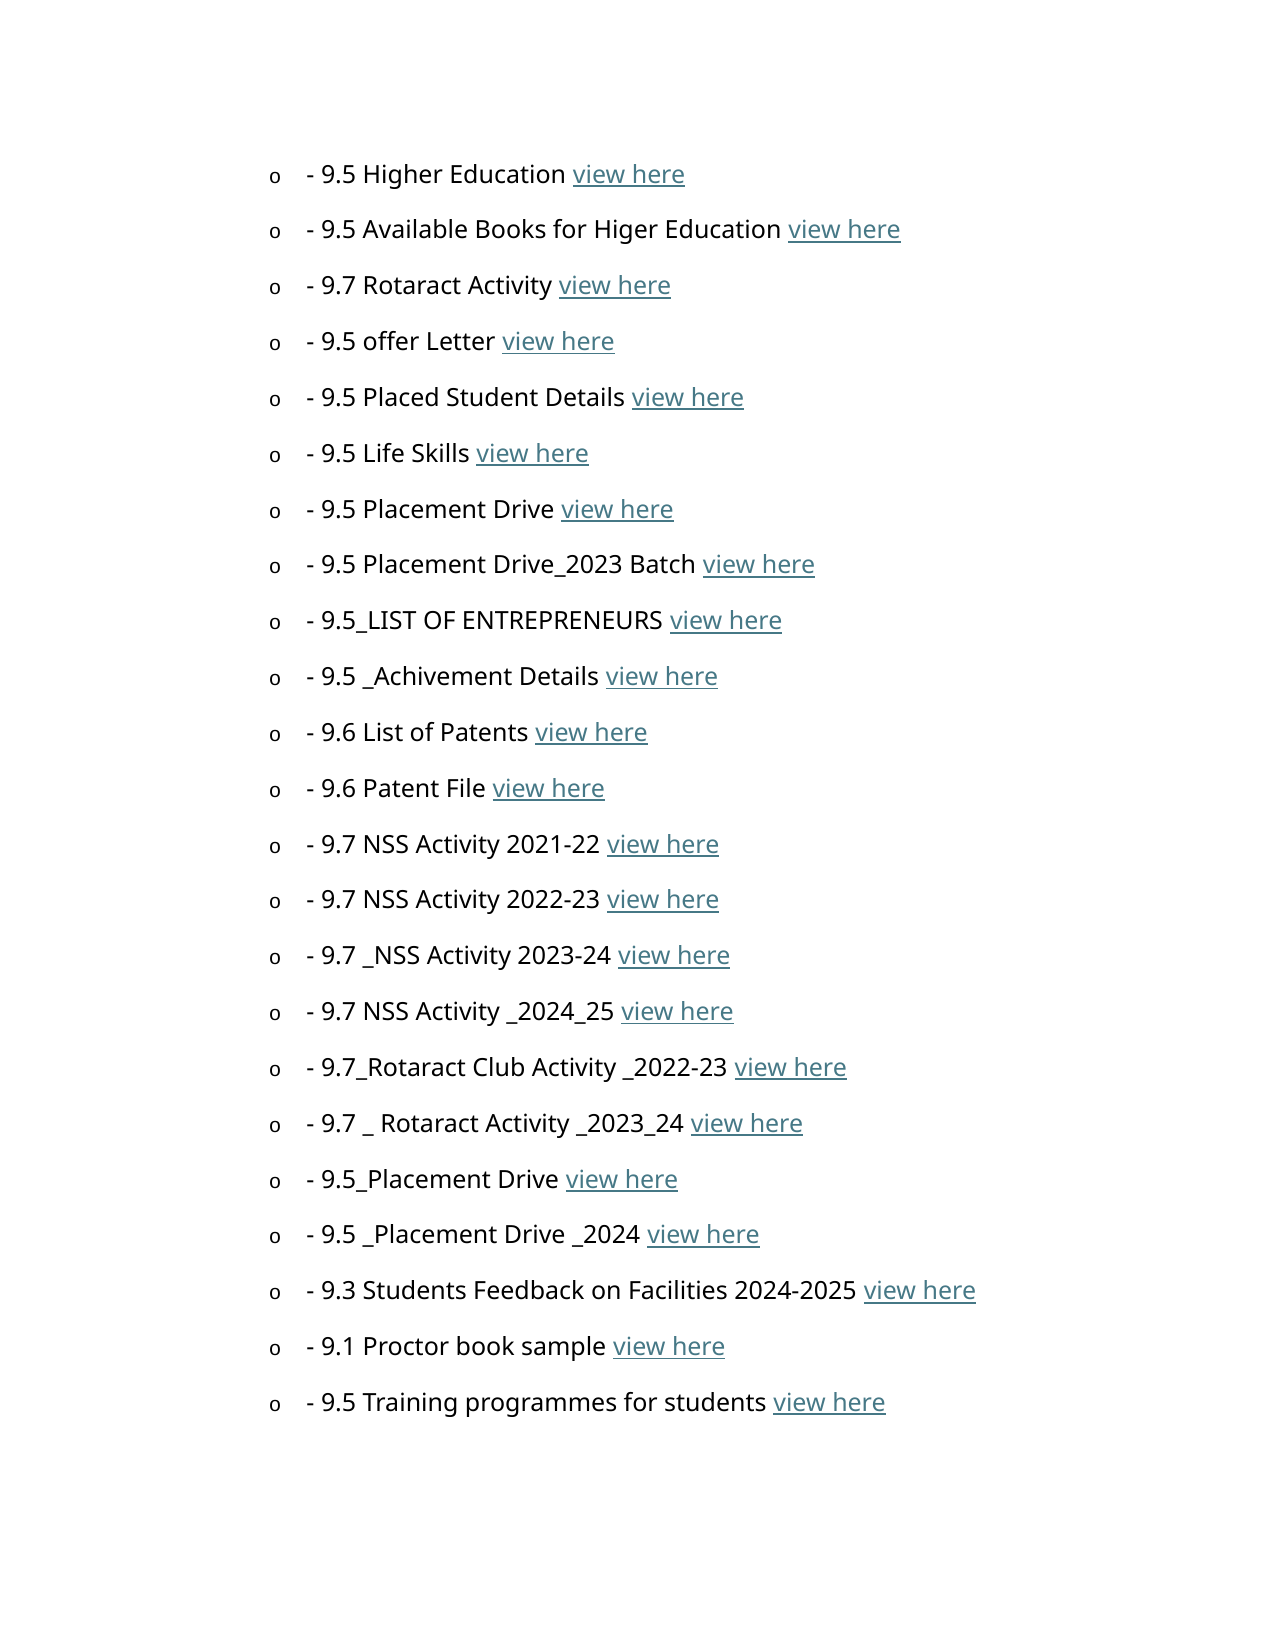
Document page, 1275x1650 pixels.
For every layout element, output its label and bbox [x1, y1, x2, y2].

table_cell [150, 150, 1275, 1446]
